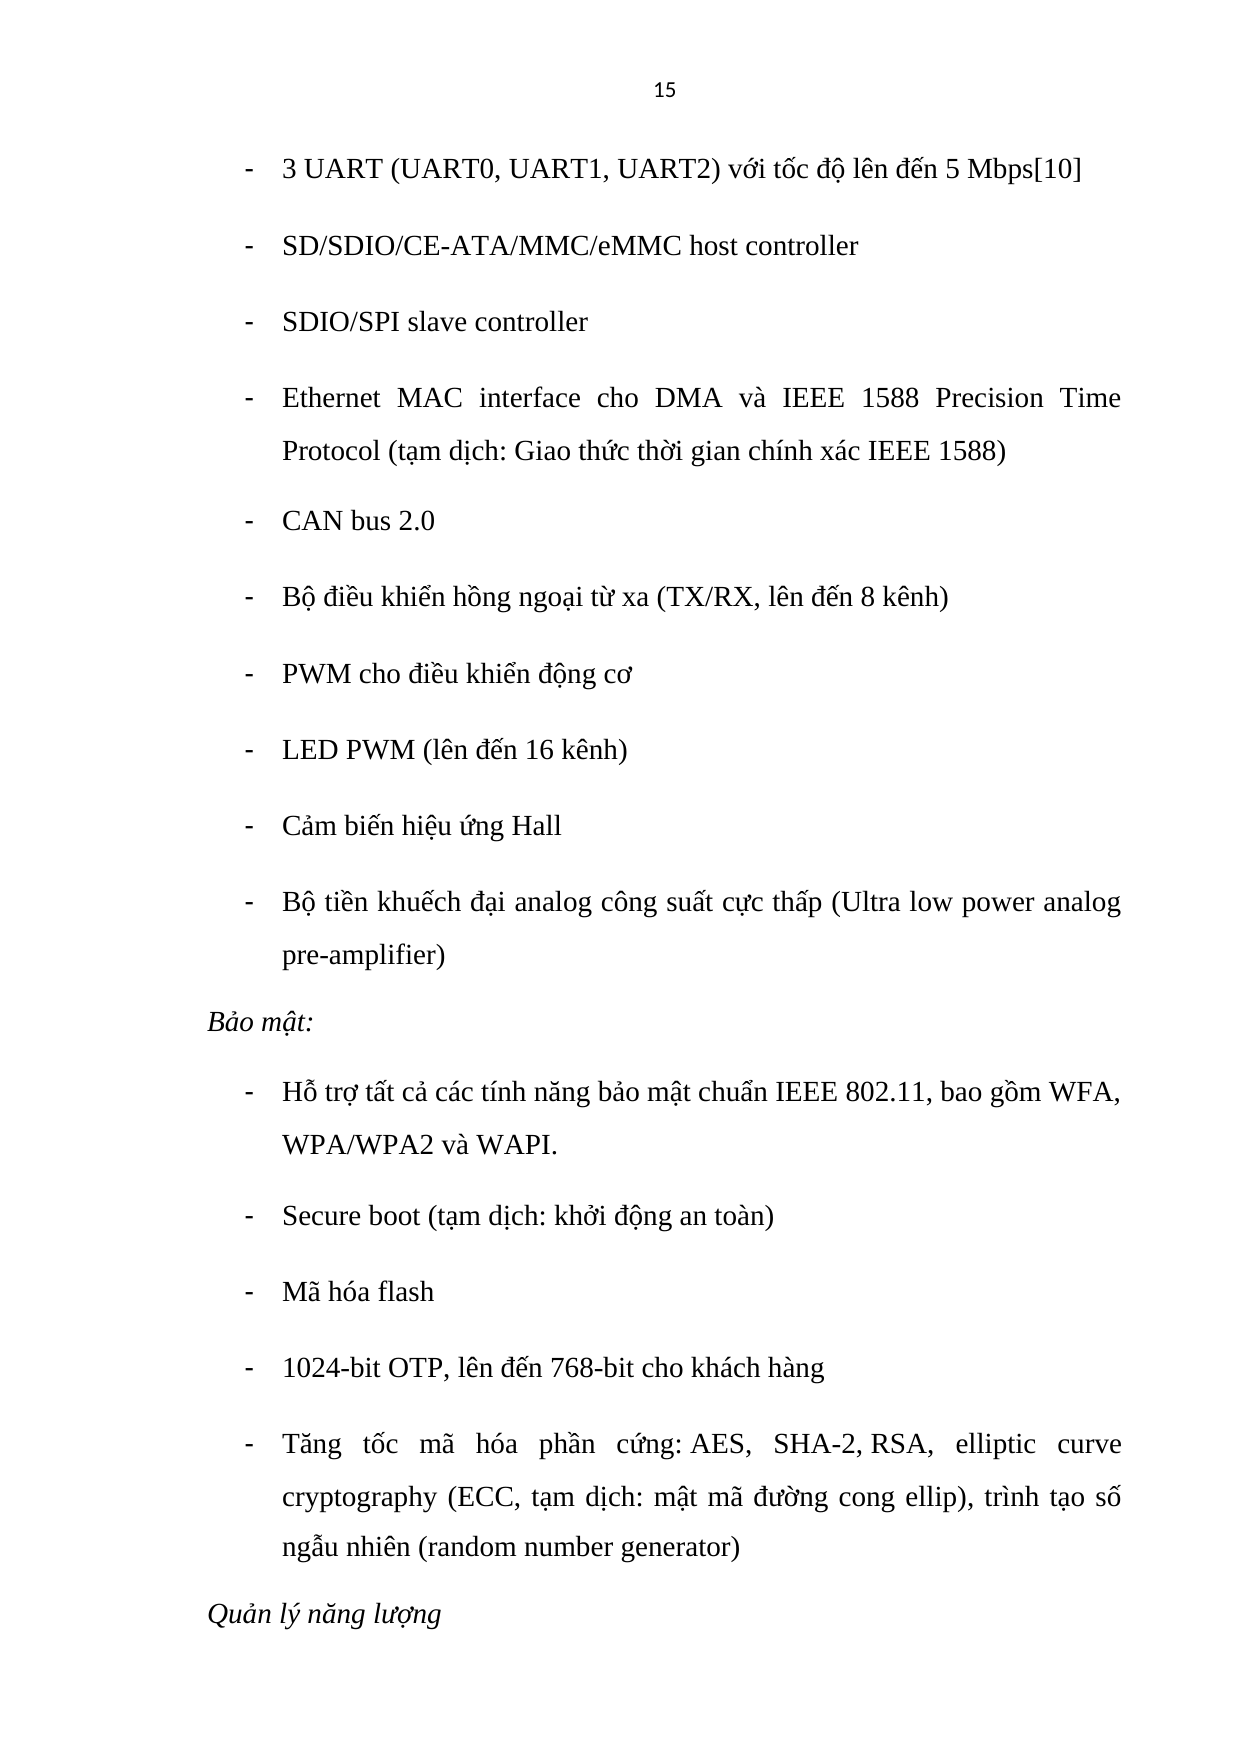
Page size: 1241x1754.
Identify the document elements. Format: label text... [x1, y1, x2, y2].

list LED PWM (lên đến 16 kênh) [244, 728, 1122, 768]
text Bảo mật: [207, 1004, 1122, 1037]
list 1024-bit OTP, lên đến 768-bit cho khách hàng [244, 1346, 1122, 1386]
list SDIO/SPI slave controller [244, 300, 1122, 340]
list Cảm biến hiệu ứng Hall [244, 804, 1122, 844]
list Bộ tiền khuếch đại analog công suất cực thấp (Ultra low power analog pre-amplifier) [244, 880, 1122, 970]
list CAN bus 2.0 [244, 499, 1122, 539]
list Mã hóa flash [244, 1270, 1122, 1310]
list Secure boot (tạm dịch: khởi động an toàn) [244, 1194, 1122, 1234]
list PWM cho điều khiển động cơ [244, 652, 1122, 692]
list 3 UART (UART0, UART1, UART2) với tốc độ lên đến 5 Mbps[10] [244, 148, 1122, 187]
list Ethernet MAC interface cho DMA và IEEE 1588 Precision Time Protocol (tạm dịch: Giao thức thời gian chính xác IEEE 1588) [244, 376, 1122, 466]
list Hỗ trợ tất cả các tính năng bảo mật chuẩn IEEE 802.11, bao gồm WFA, WPA/WPA2 và WAPI. [244, 1071, 1122, 1161]
list SD/SDIO/CE-ATA/MMC/eMMC host controller [244, 224, 1122, 263]
list Tăng tốc mã hóa phần cứng: AES, SHA-2, RSA, elliptic curve cryptography (ECC, tạm dịch: mật mã đường cong ellip), trình tạo số ngẫu nhiên (random number generator) [244, 1423, 1122, 1563]
list Bộ điều khiển hồng ngoại từ xa (TX/RX, lên đến 8 kênh) [244, 576, 1122, 615]
text Quản lý năng lượng [207, 1596, 1122, 1630]
